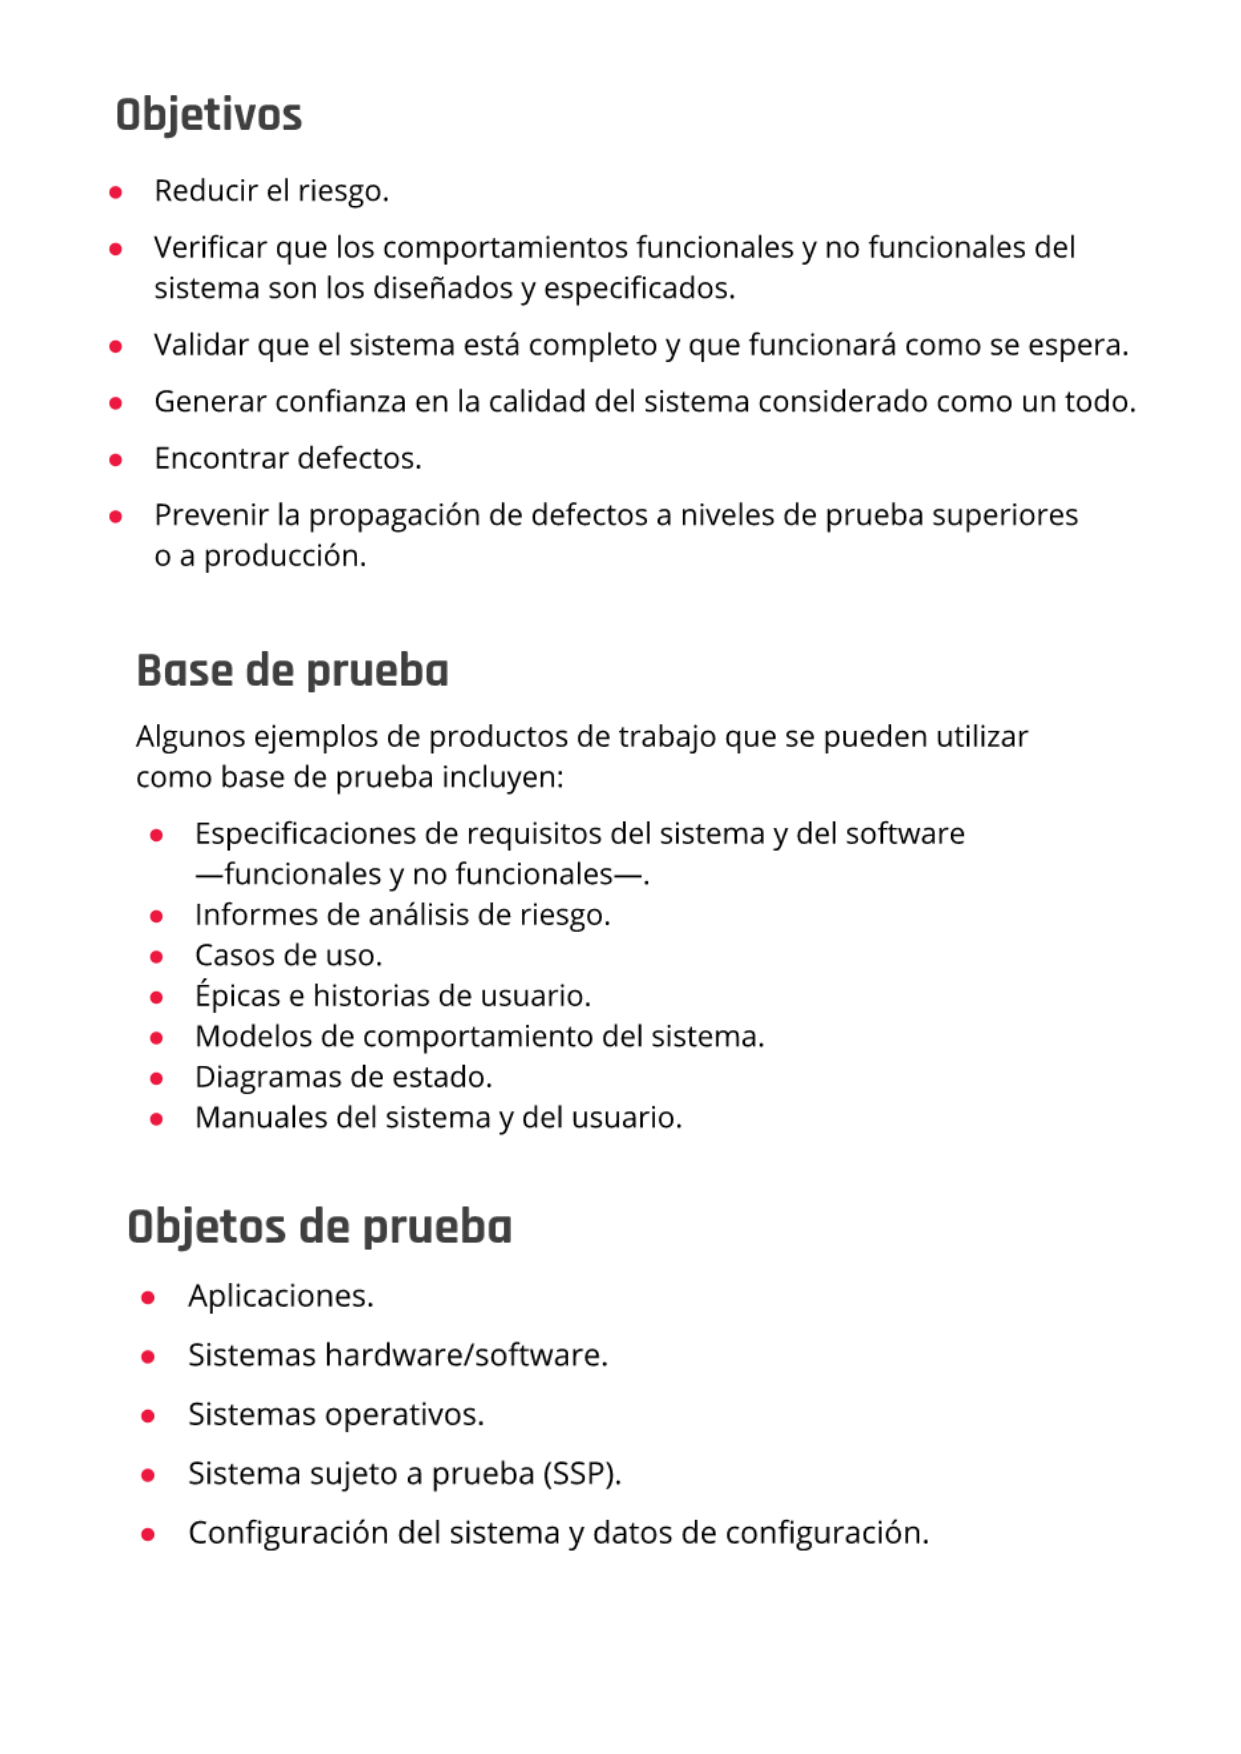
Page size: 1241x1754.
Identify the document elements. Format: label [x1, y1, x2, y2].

picture [75, 75, 1166, 601]
picture [75, 1176, 1166, 1612]
picture [75, 618, 1166, 1158]
